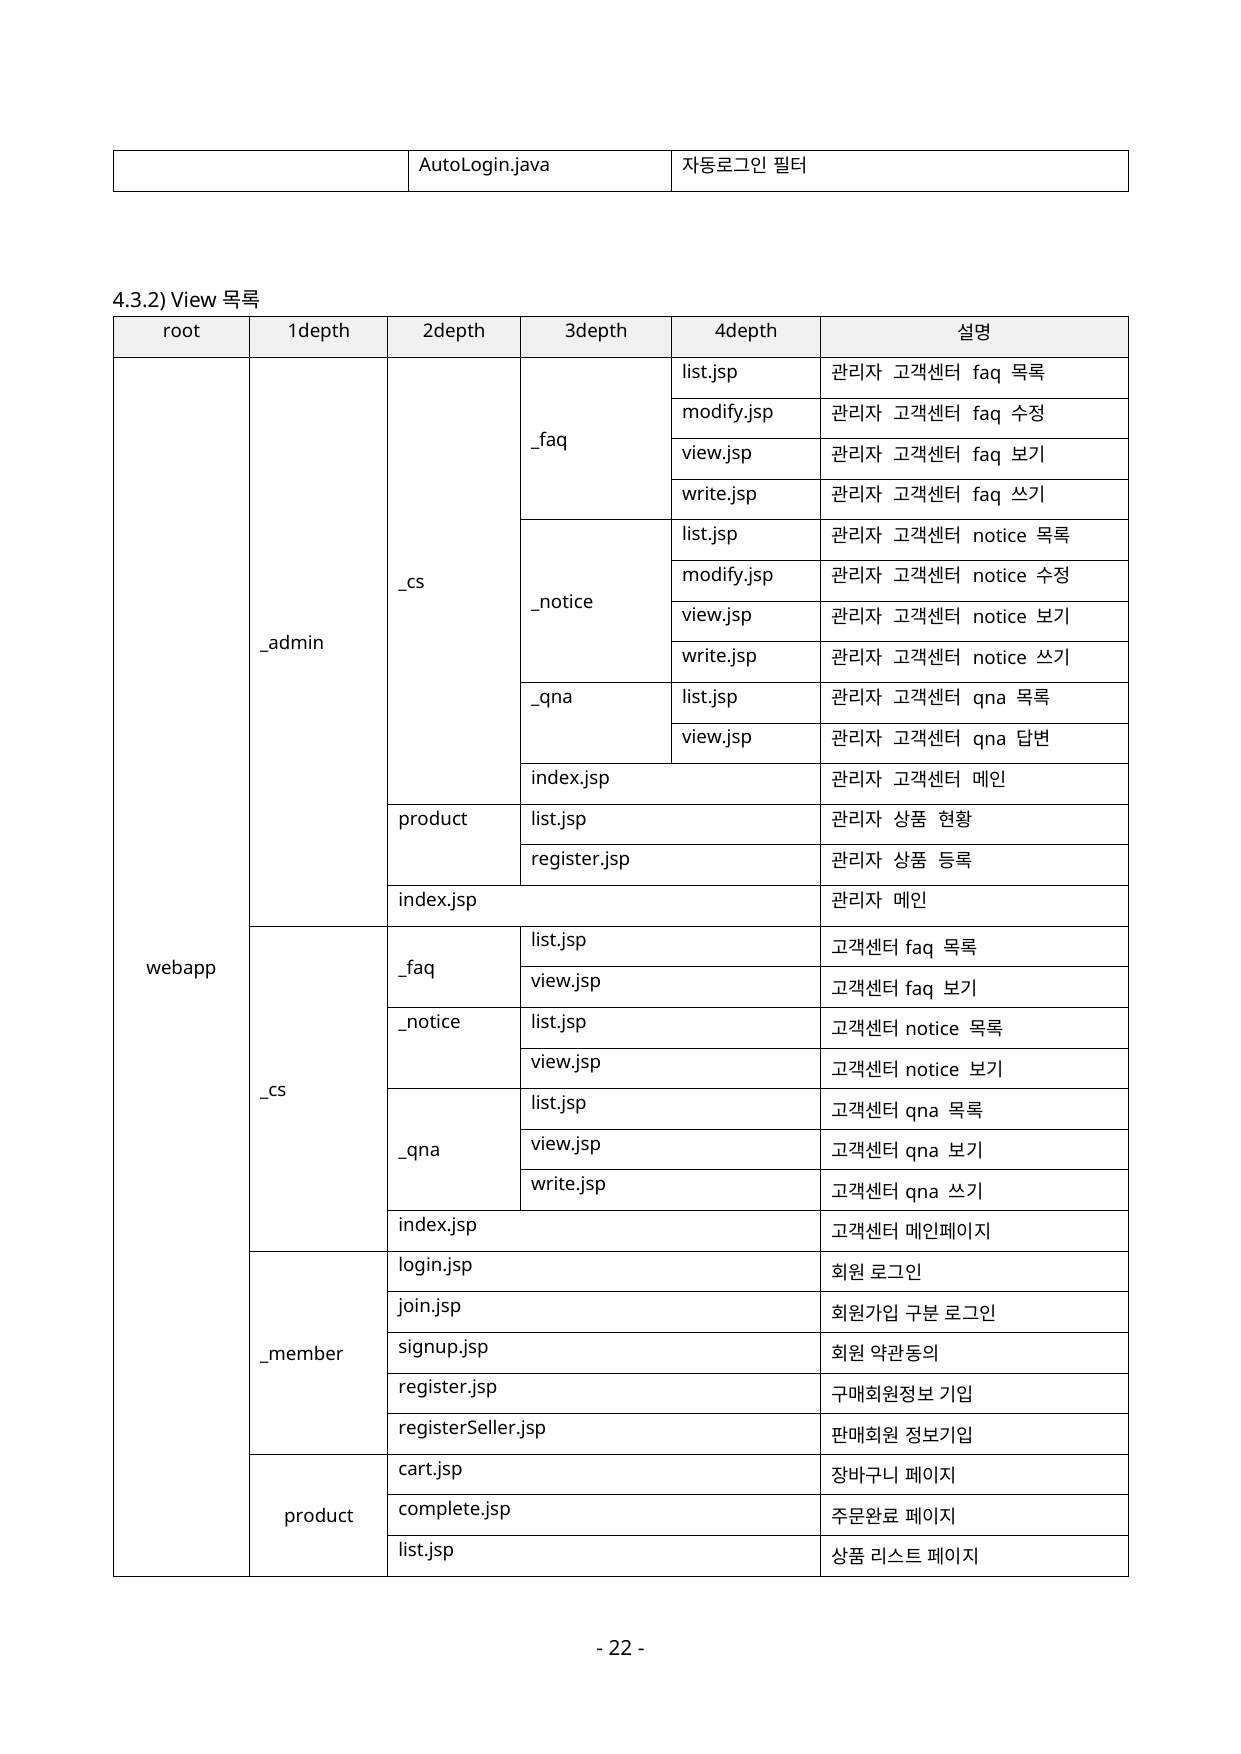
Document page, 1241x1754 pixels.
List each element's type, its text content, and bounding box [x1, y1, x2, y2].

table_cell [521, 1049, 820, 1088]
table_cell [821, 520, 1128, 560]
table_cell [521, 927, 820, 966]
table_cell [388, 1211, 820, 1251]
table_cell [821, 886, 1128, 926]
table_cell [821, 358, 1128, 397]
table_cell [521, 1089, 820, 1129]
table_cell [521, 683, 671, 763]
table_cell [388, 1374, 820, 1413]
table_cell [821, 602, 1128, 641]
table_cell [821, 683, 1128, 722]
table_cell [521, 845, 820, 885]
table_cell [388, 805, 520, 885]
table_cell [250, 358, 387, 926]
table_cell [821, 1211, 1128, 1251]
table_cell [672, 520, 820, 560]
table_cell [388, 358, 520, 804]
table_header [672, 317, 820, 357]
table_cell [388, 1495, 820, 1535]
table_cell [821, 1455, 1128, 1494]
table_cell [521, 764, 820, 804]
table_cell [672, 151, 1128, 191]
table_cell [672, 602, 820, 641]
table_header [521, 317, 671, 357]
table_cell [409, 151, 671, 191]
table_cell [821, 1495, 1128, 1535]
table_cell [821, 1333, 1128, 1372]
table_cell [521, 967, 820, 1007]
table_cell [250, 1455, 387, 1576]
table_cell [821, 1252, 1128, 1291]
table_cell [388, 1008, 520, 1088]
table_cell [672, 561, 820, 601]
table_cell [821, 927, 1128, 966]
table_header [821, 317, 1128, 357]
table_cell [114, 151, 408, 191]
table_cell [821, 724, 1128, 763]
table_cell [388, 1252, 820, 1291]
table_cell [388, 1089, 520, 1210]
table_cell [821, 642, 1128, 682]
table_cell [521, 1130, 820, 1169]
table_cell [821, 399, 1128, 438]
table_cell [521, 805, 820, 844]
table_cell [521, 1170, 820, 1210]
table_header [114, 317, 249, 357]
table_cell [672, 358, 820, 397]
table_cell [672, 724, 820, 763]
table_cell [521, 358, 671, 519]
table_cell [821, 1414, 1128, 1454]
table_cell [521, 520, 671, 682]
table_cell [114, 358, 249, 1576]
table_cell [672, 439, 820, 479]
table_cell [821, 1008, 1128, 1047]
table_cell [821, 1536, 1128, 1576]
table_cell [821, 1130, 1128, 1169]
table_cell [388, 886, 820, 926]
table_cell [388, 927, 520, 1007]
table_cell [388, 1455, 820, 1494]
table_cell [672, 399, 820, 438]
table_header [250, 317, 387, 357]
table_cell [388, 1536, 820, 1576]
text 4.3.2) View 목록 [112, 283, 1128, 314]
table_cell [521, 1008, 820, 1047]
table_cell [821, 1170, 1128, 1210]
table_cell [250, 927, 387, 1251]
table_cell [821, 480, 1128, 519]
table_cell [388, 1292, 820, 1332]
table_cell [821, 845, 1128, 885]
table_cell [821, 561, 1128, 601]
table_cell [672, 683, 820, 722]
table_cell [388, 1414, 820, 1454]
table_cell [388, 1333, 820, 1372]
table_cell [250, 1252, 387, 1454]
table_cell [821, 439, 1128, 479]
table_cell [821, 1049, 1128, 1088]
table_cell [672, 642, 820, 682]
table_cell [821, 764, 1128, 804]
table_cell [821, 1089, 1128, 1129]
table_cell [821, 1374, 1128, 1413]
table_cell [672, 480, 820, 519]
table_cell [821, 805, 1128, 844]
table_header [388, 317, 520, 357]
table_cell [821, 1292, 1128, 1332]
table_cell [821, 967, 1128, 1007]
